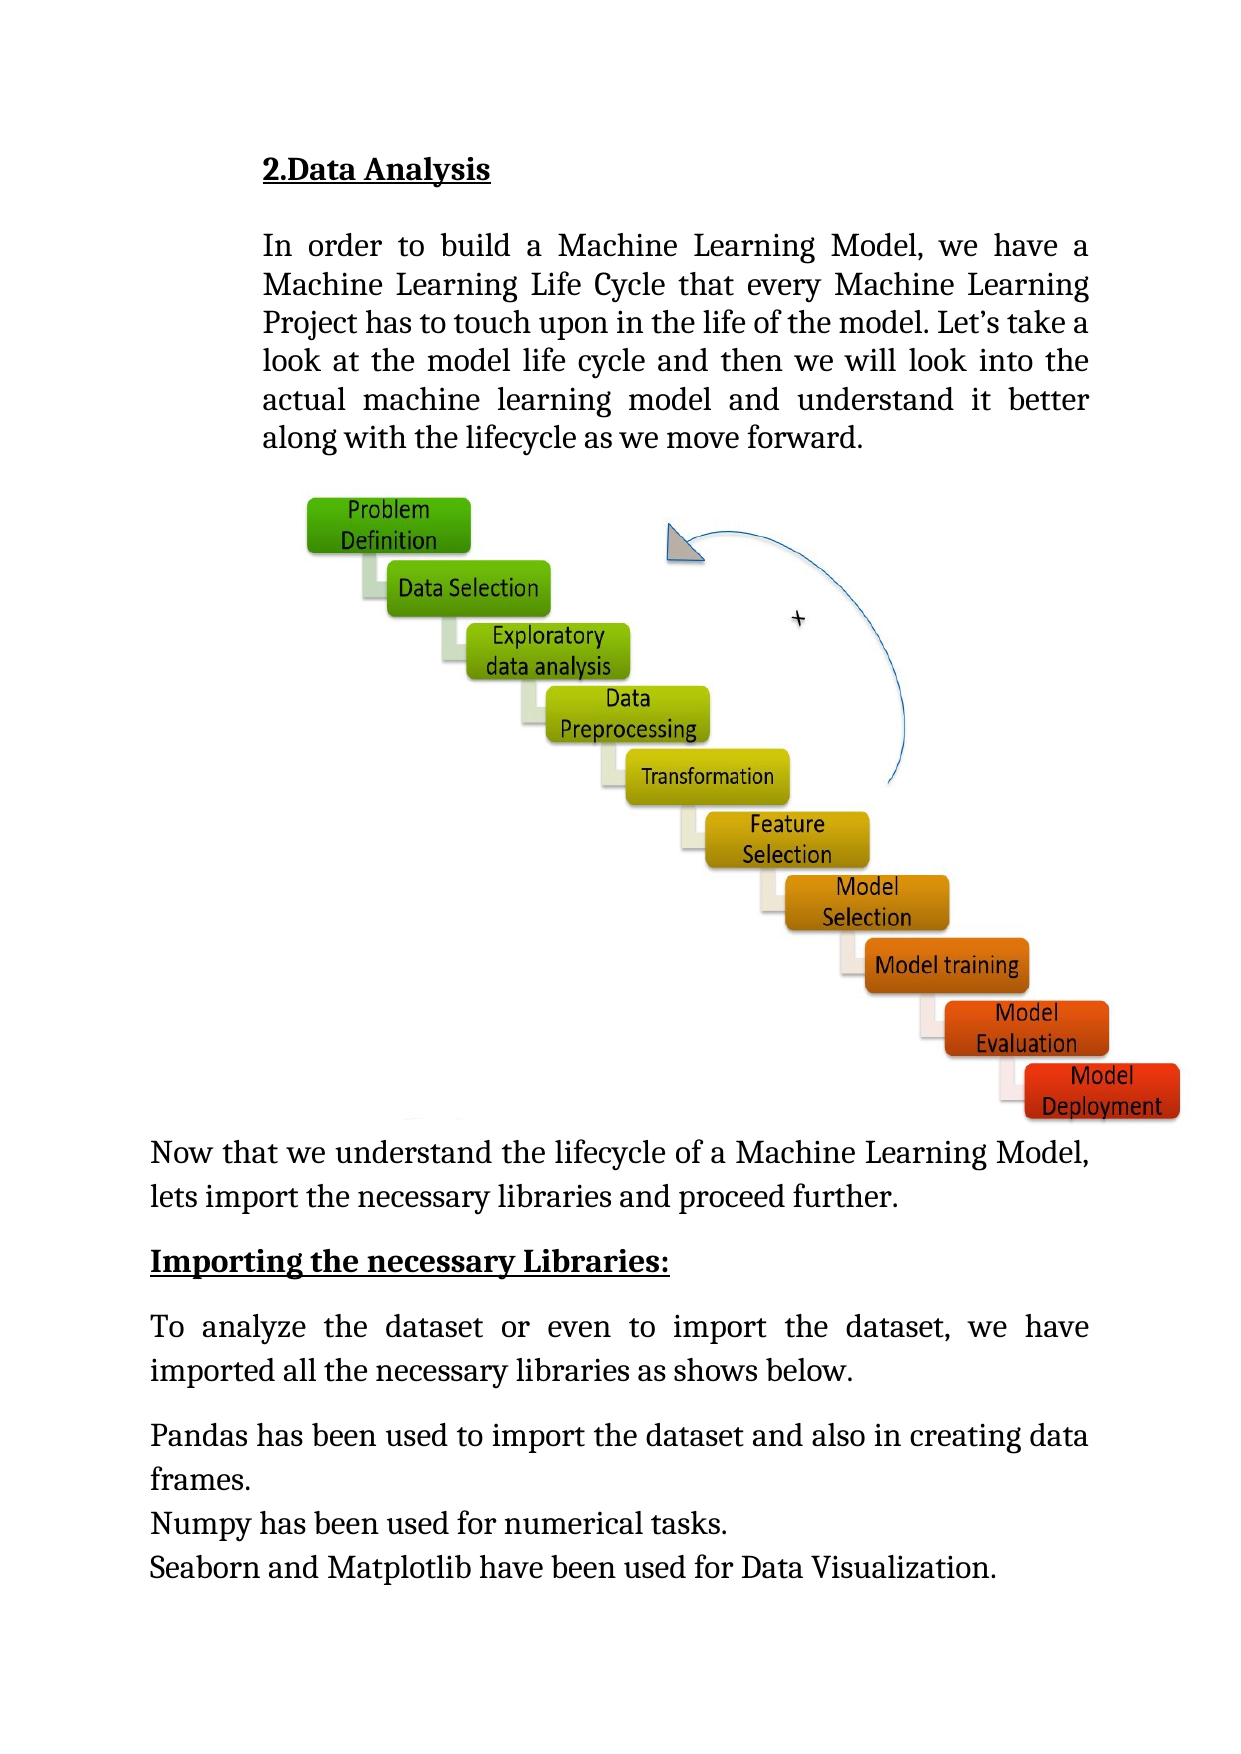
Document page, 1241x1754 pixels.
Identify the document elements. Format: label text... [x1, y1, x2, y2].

text Numpy has been used for numerical tasks. [150, 1504, 1090, 1542]
text Pandas has been used to import the dataset and also in creating data frames. [150, 1416, 1090, 1498]
text Seaborn and Matplotlib have been used for Data Visualization. [150, 1548, 1090, 1587]
list In order to build a Machine Learning Model, we have a Machine Learning Life Cycle that every Machine Learning Project has to touch upon in the life of the model. Let’s take a look at the model life cycle and then we will look into the actual machine learning model and understand it better along with the lifecycle as we move forward. [262, 227, 1090, 456]
list 2.Data Analysis [262, 150, 1090, 188]
text To analyze the dataset or even to import the dataset, we have imported all the necessary libraries as shows below. [150, 1307, 1090, 1389]
text Now that we understand the lifecycle of a Machine Learning Model, lets import the necessary libraries and proceed further. [150, 1133, 1090, 1216]
text Importing the necessary Libraries: [150, 1242, 1090, 1281]
picture [262, 456, 1197, 1134]
